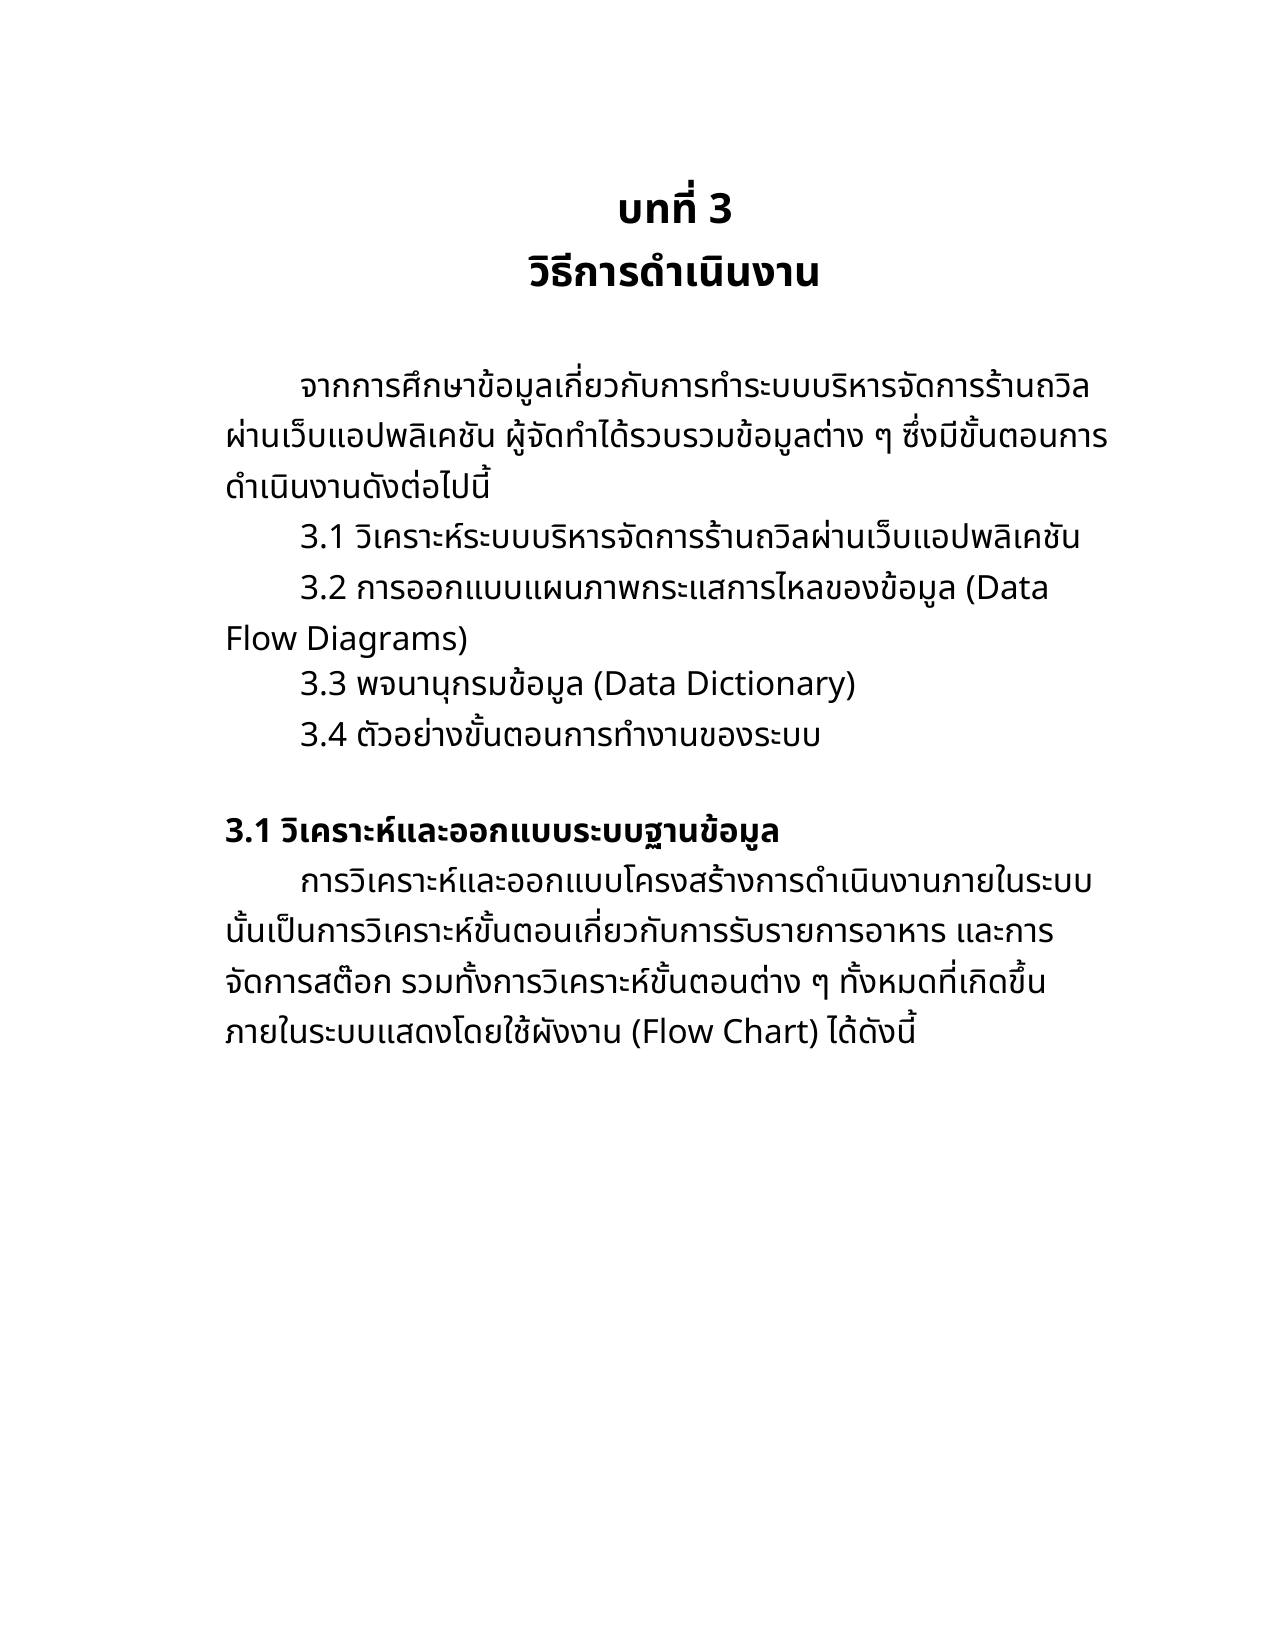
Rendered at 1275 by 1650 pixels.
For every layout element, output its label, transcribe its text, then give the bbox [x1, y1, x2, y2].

text การวิเคราะห์และออกแบบโครงสร้างการดำเนินงานภายในระบบนั้นเป็นการวิเคราะห์ขั้นตอนเกี่ยวกับการรับรายการอาหาร และการจัดการสต๊อก รวมทั้งการวิเคราะห์ขั้นตอนต่าง ๆ ทั้งหมดที่เกิดขึ้นภายในระบบแสดงโดยใช้ผังงาน (Flow Chart) ได้ดังนี้ [225, 857, 1125, 1059]
text บทที่ 3 [225, 179, 1125, 242]
text 3.2 การออกแบบแผนภาพกระแสการไหลของข้อมูล (Data Flow Diagrams) [225, 564, 1125, 660]
text วิธีการดำเนินงาน [225, 242, 1125, 305]
text จากการศึกษาข้อมูลเกี่ยวกับการทำระบบบริหารจัดการร้านถวิลผ่านเว็บแอปพลิเคชัน ผู้จัดทำได้รวบรวมข้อมูลต่าง ๆ ซึ่งมีขั้นตอนการดำเนินงานดังต่อไปนี้ [225, 362, 1125, 513]
text 3.1 วิเคราะห์ระบบบริหารจัดการร้านถวิลผ่านเว็บแอปพลิเคชัน [225, 513, 1125, 564]
text 3.1 วิเคราะห์และออกแบบระบบฐานข้อมูล [225, 806, 1125, 857]
text 3.4 ตัวอย่างขั้นตอนการทำงานของระบบ [225, 710, 1125, 761]
text 3.3 พจนานุกรมข้อมูล (Data Dictionary) [225, 660, 1125, 710]
